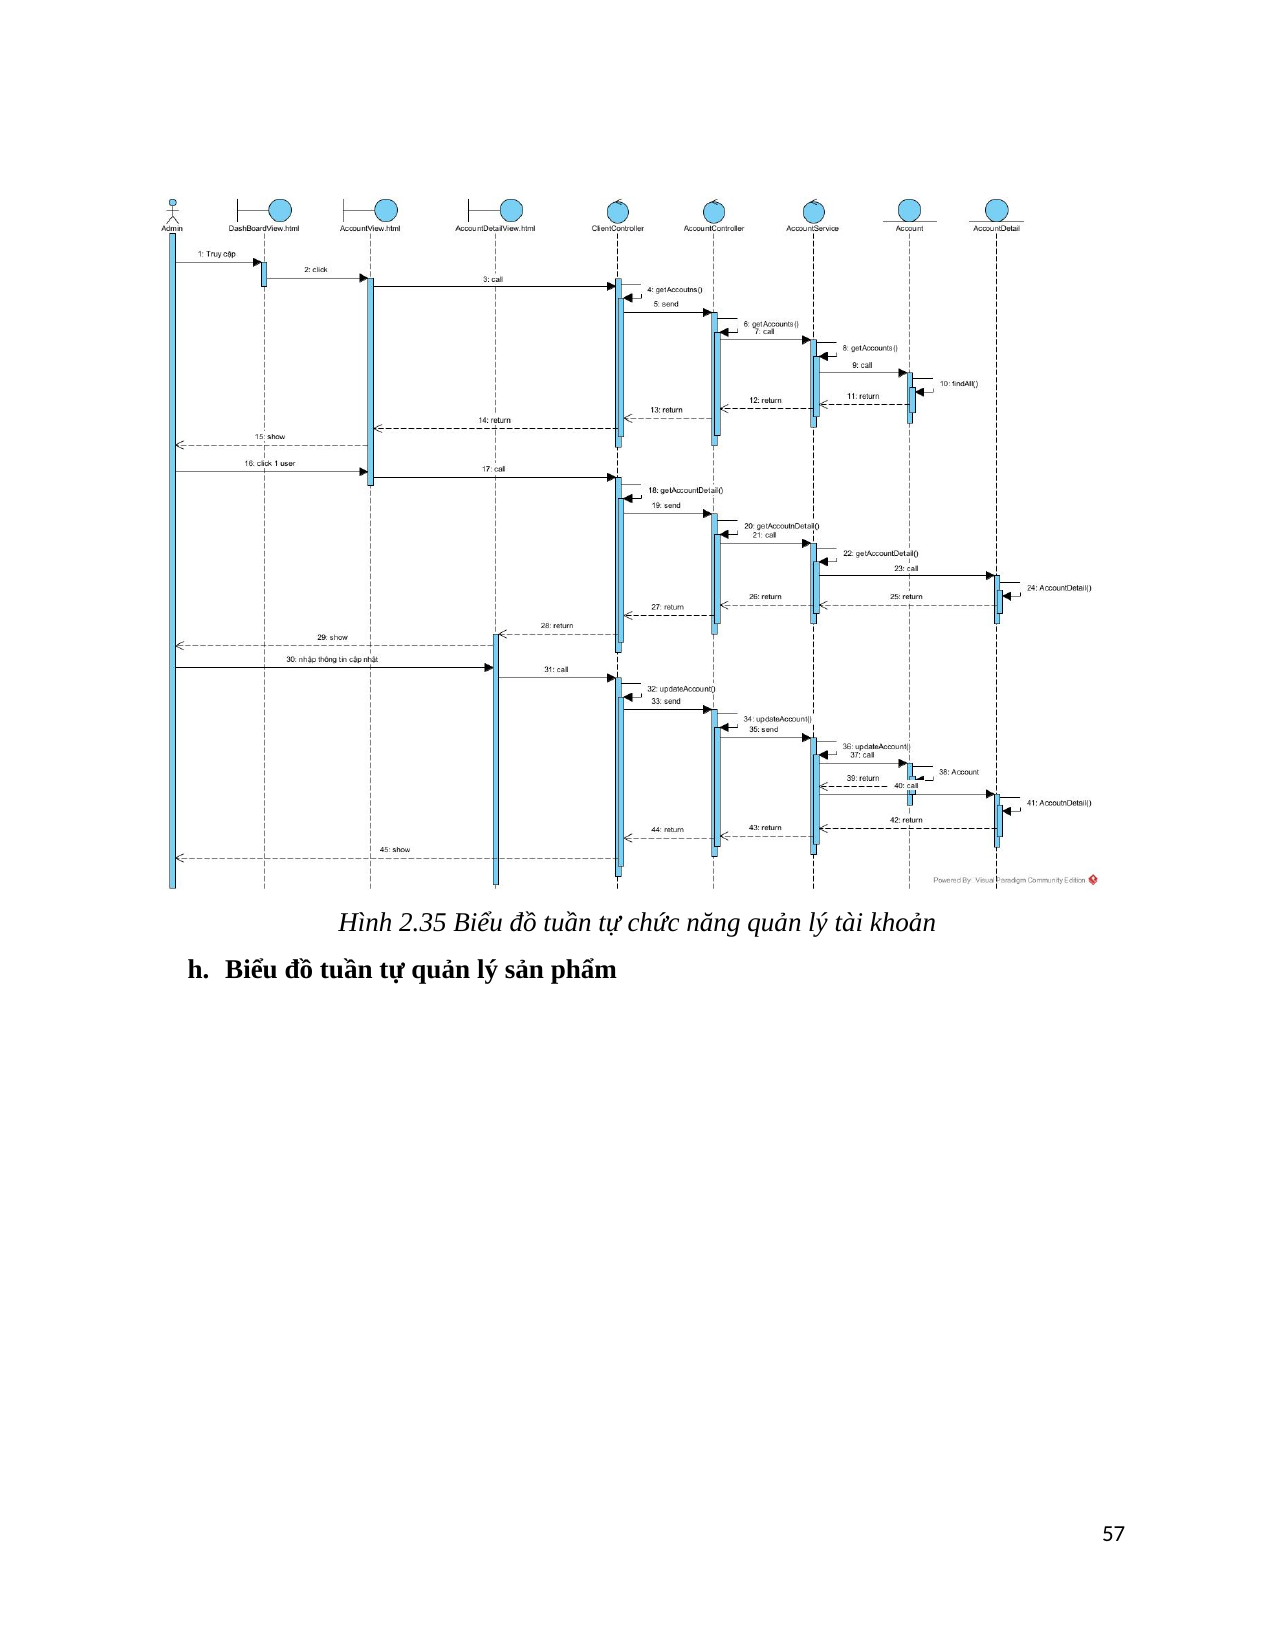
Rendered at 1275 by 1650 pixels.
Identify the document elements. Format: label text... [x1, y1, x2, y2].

text Hình 2.35 Biểu đồ tuần tự chức năng quản lý tài khoản [151, 906, 1122, 937]
list Biểu đồ tuần tự quản lý sản phẩm [187, 953, 1122, 984]
picture [150, 197, 1100, 891]
